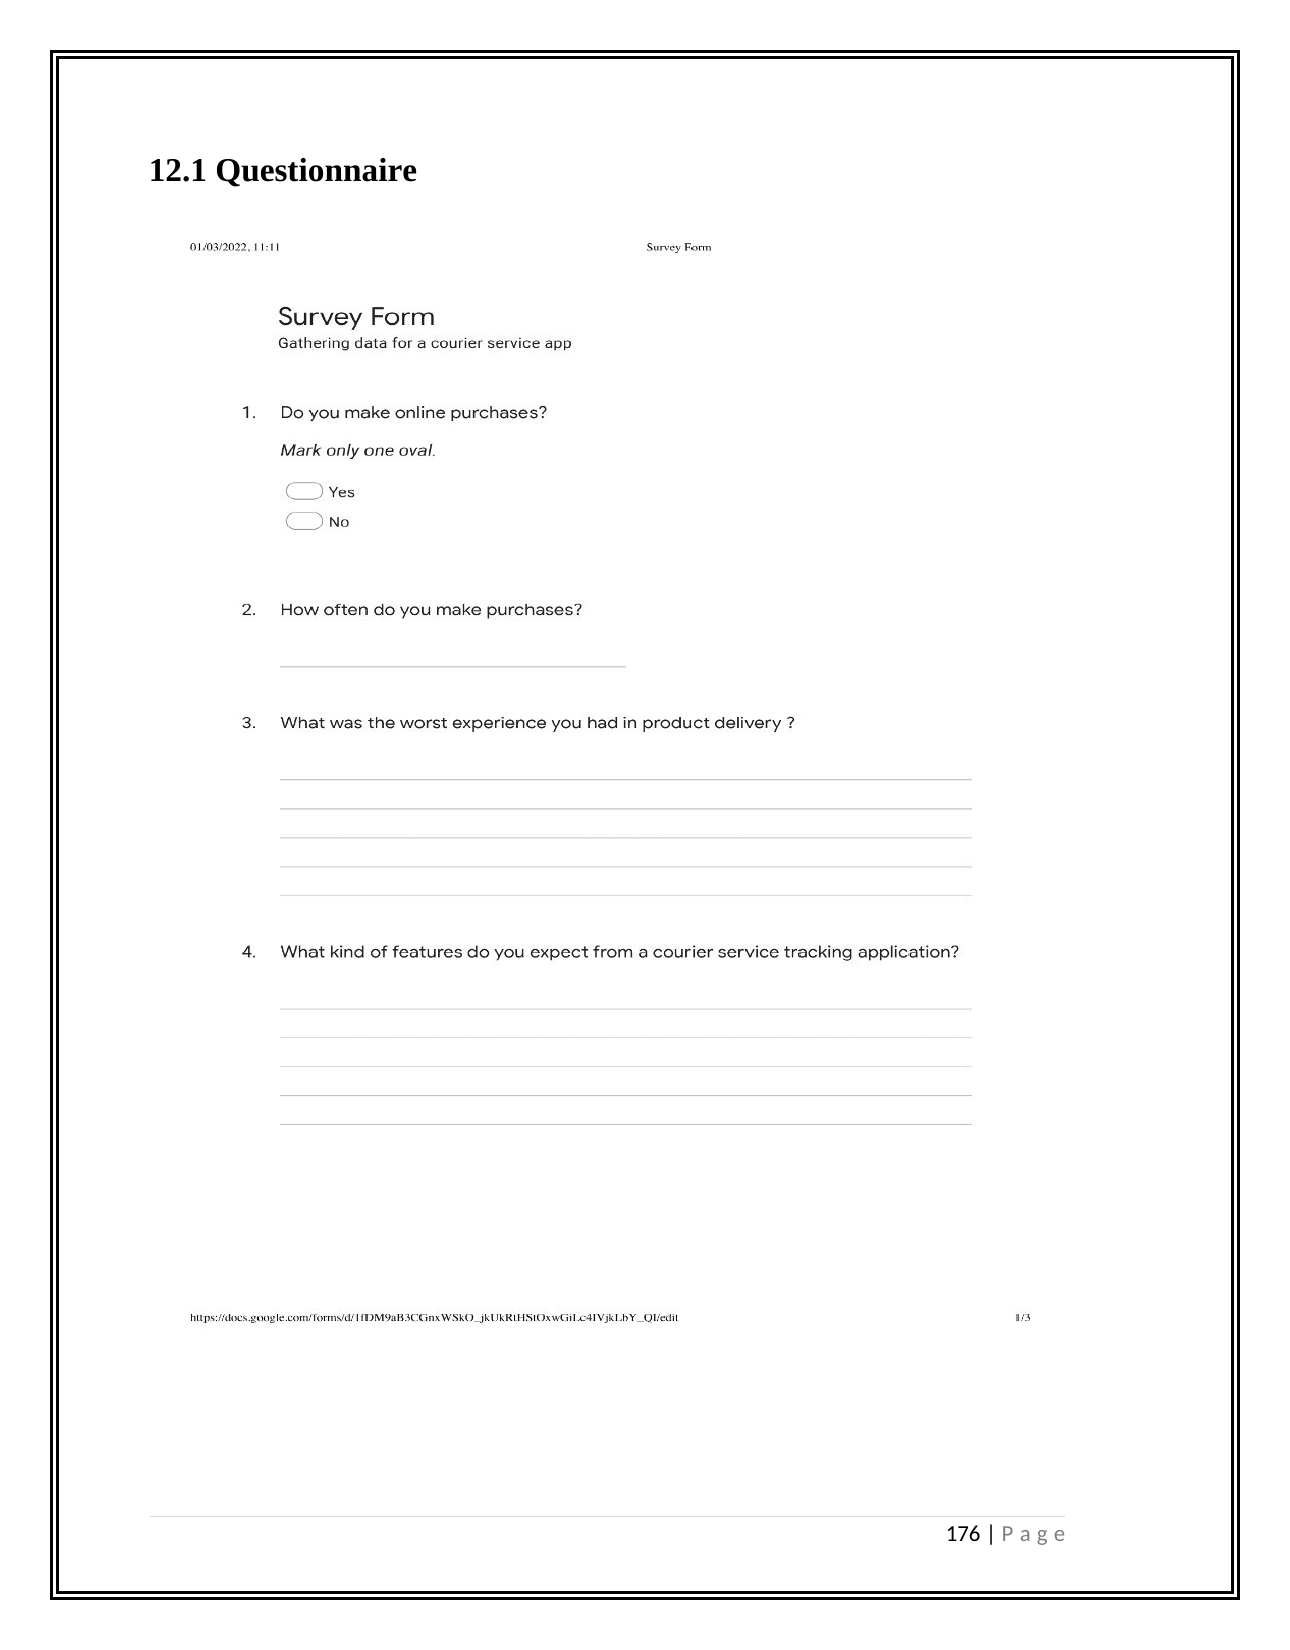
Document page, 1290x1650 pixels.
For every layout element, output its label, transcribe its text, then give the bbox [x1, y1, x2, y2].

picture [150, 221, 1072, 1343]
text 12.1 Questionnaire [148, 150, 1065, 188]
